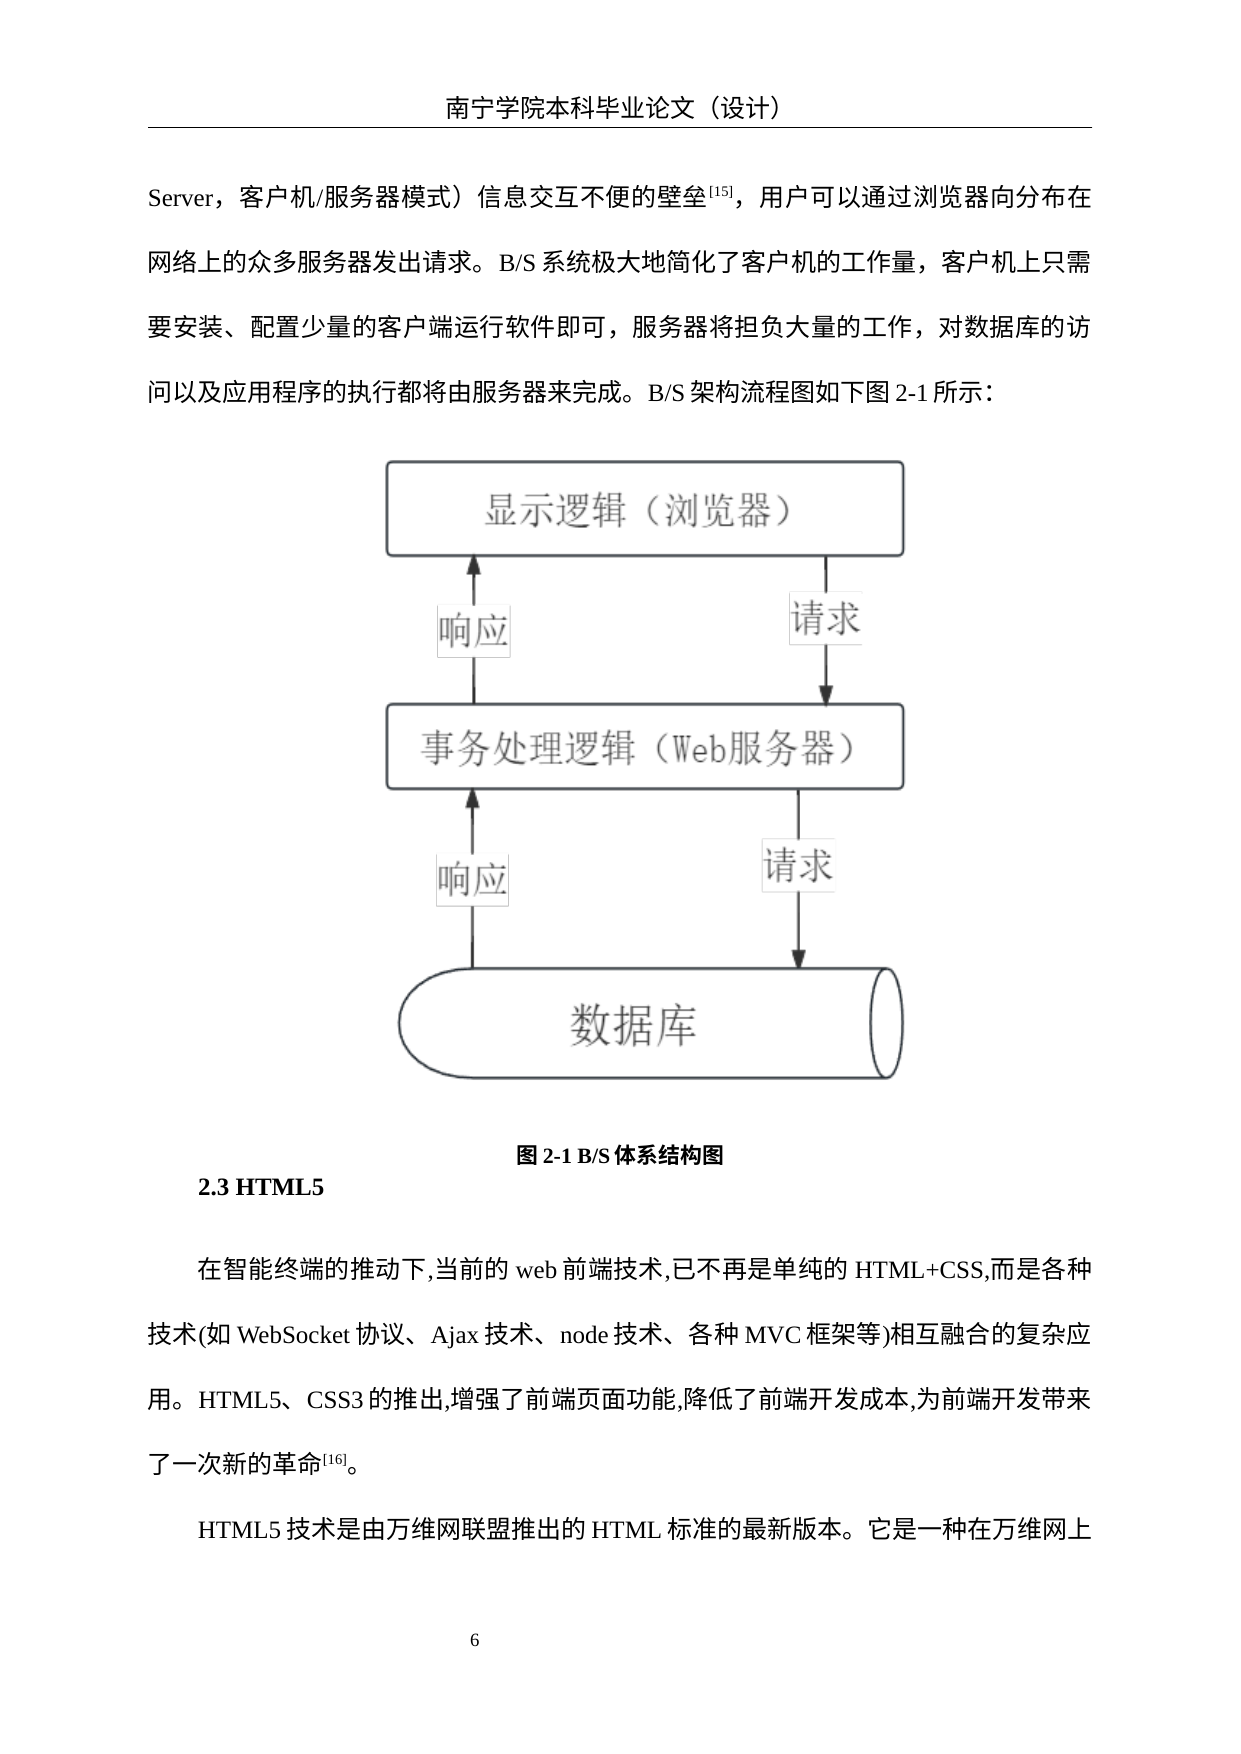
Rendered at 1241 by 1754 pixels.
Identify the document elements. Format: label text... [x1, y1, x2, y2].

subtitle 2.3 HTML5 [148, 1171, 1092, 1203]
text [148, 1496, 1092, 1561]
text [148, 163, 1092, 423]
text 图2-1 B/S体系结构图 [148, 1138, 1092, 1171]
text 在智能终端的推动下,当前的web前端技术,已不再是单纯的HTML+CSS,而是各种技术(如WebSocket协议、Ajax技术、node技术、各种MVC框架等)相互融合的复杂应用。HTML5、CSS3的推出,增强了前端页面功能,降低了前端开发成本,为前端开发带来了一次新的革命[16]。 [148, 1236, 1092, 1496]
picture [351, 423, 939, 1116]
